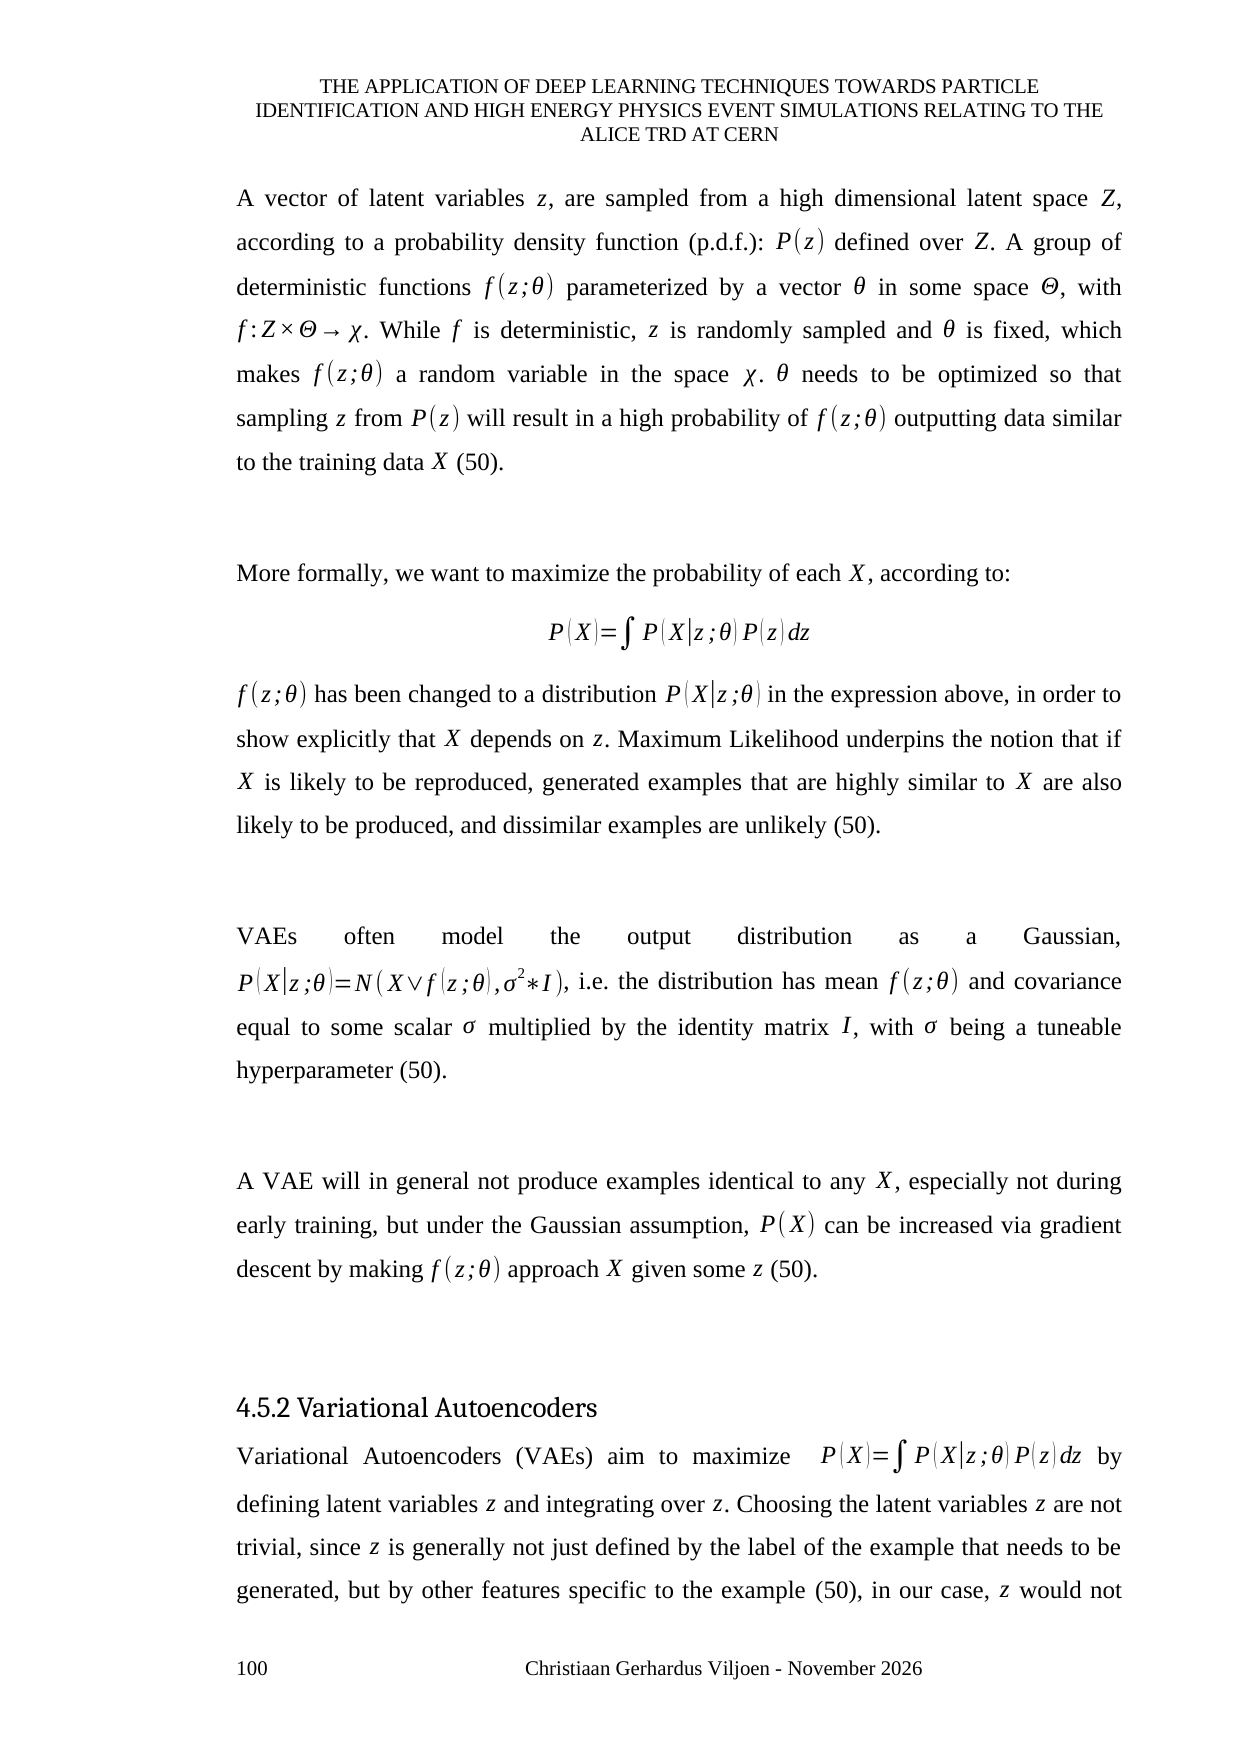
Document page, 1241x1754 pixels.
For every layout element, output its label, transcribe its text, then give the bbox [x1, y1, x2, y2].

text VAEs often model the output distribution as a Gaussian, , i.e. the distribution has mean and covariance equal to some scalar multiplied by the identity matrix , with being a tuneable hyperparameter . [236, 921, 1122, 1083]
text A vector of latent variables , are sampled from a high dimensional latent space , according to a probability density function (p.d.f.): defined over . A group of deterministic functions parameterized by a vector in some space , with . While is deterministic, is randomly sampled and is fixed, which makes a random variable in the space . needs to be optimized so that sampling from will result in a high probability of outputting data similar to the training data . [236, 183, 1122, 476]
text A VAE will in general not produce examples identical to any , especially not during early training, but under the Gaussian assumption, can be increased via gradient descent by making approach given some . [236, 1166, 1122, 1283]
text has been changed to a distribution in the expression above, in order to show explicitly that depends on . Maximum Likelihood underpins the notion that if is likely to be reproduced, generated examples that are highly similar to are also likely to be produced, and dissimilar examples are unlikely . [236, 679, 1122, 839]
subtitle Variational Autoencoders [236, 1391, 1122, 1424]
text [236, 1437, 1122, 1604]
text More formally, we want to maximize the probability of each , according to: [236, 558, 1122, 587]
